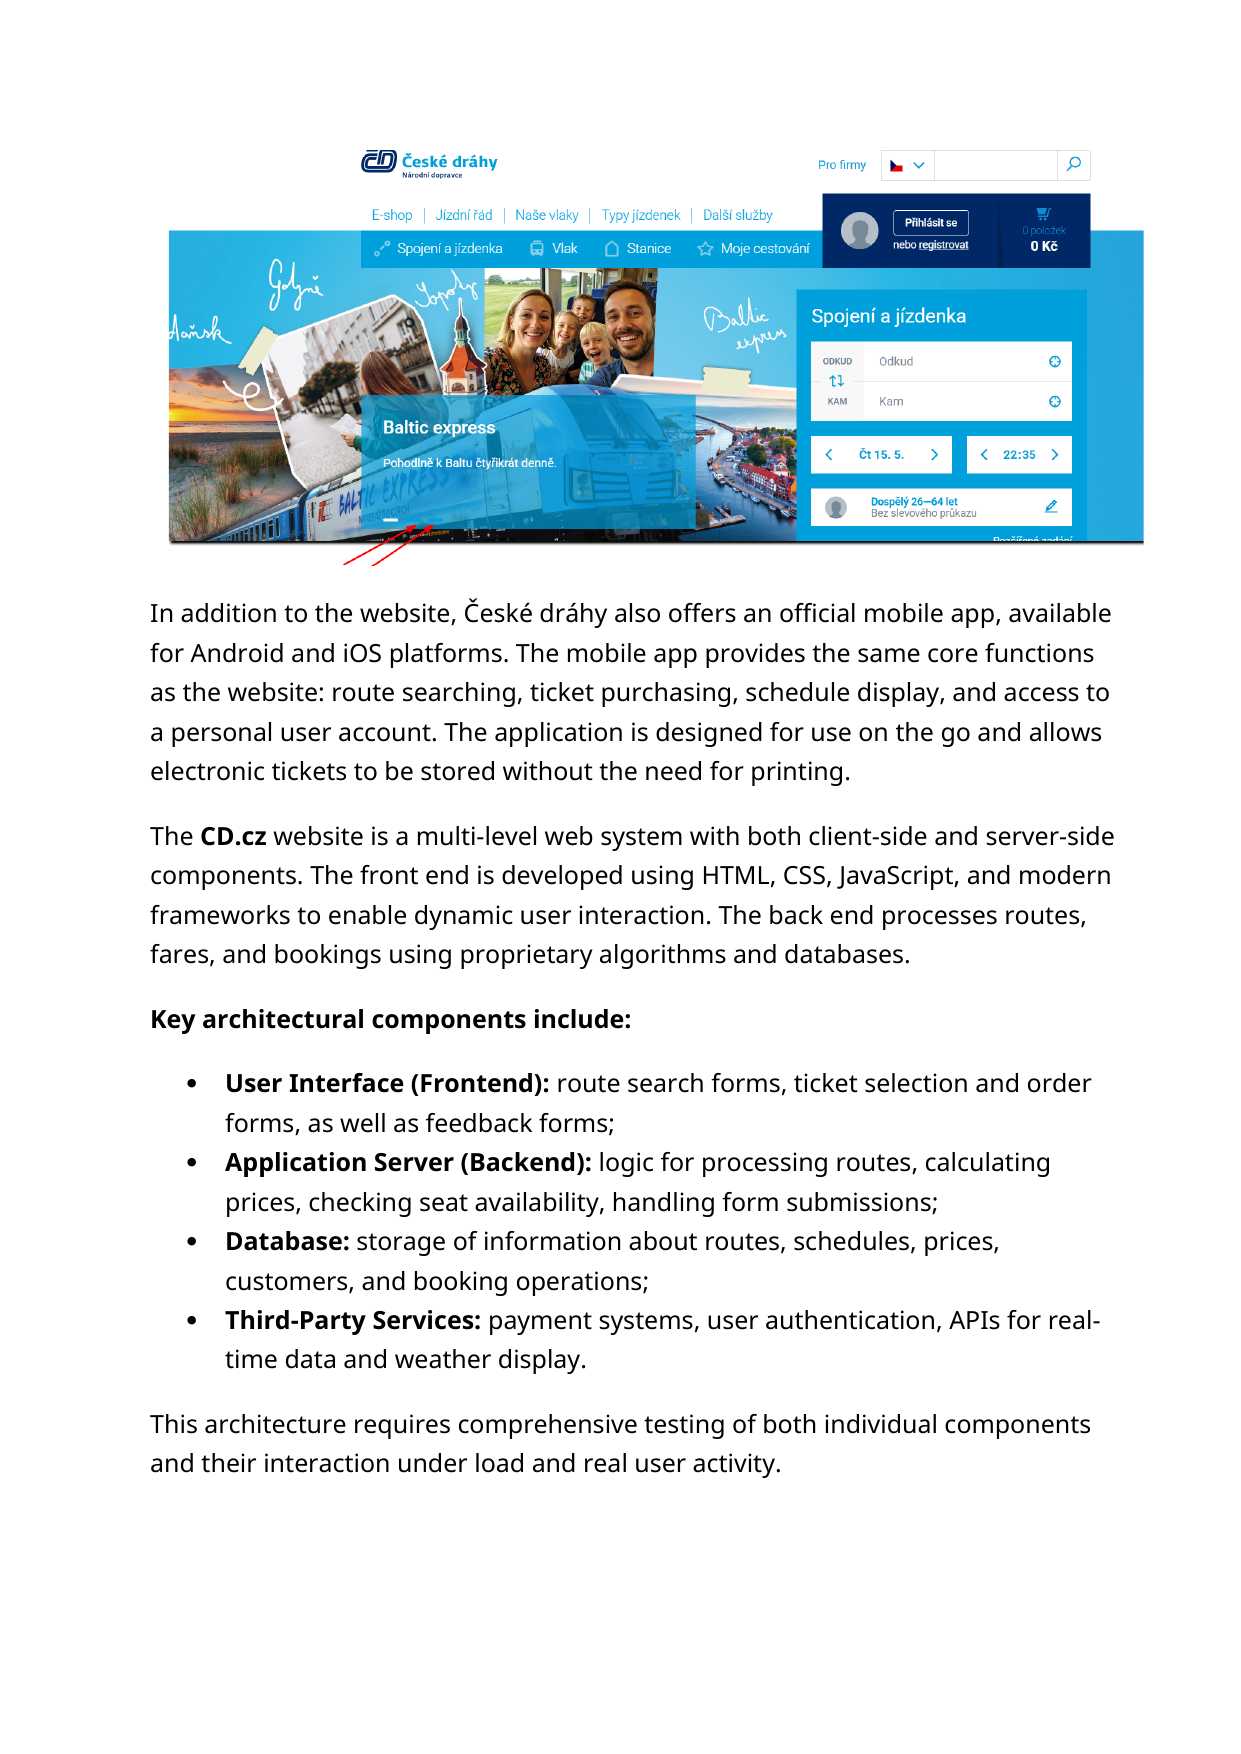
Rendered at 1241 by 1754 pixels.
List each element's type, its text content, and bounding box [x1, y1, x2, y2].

list Third-Party Services: payment systems, user authentication, APIs for real-time data and weather display. [187, 1303, 1125, 1376]
text This architecture requires comprehensive testing of both individual components and their interaction under load and real user activity. [150, 1407, 1125, 1480]
text Key architectural components include: [150, 1001, 1125, 1035]
text The CD.cz website is a multi-level web system with both client-side and server-side components. The front end is developed using HTML, CSS, JavaScript, and modern frameworks to enable dynamic user interaction. The back end processes routes, fares, and bookings using proprietary algorithms and databases. [150, 818, 1125, 971]
list Application Server (Backend): logic for processing routes, calculating prices, checking seat availability, handling form submissions; [187, 1145, 1125, 1218]
list User Interface (Frontend): route search forms, ticket selection and order forms, as well as feedback forms; [187, 1066, 1125, 1139]
text In addition to the website, České dráhy also offers an official mobile app, available for Android and iOS platforms. The mobile app provides the same core functions as the website: route searching, ticket purchasing, schedule display, and access to a personal user account. The application is designed for use on the go and allows electronic tickets to be stored without the need for printing. [150, 596, 1125, 788]
list Database: storage of information about routes, schedules, prices, customers, and booking operations; [187, 1224, 1125, 1297]
